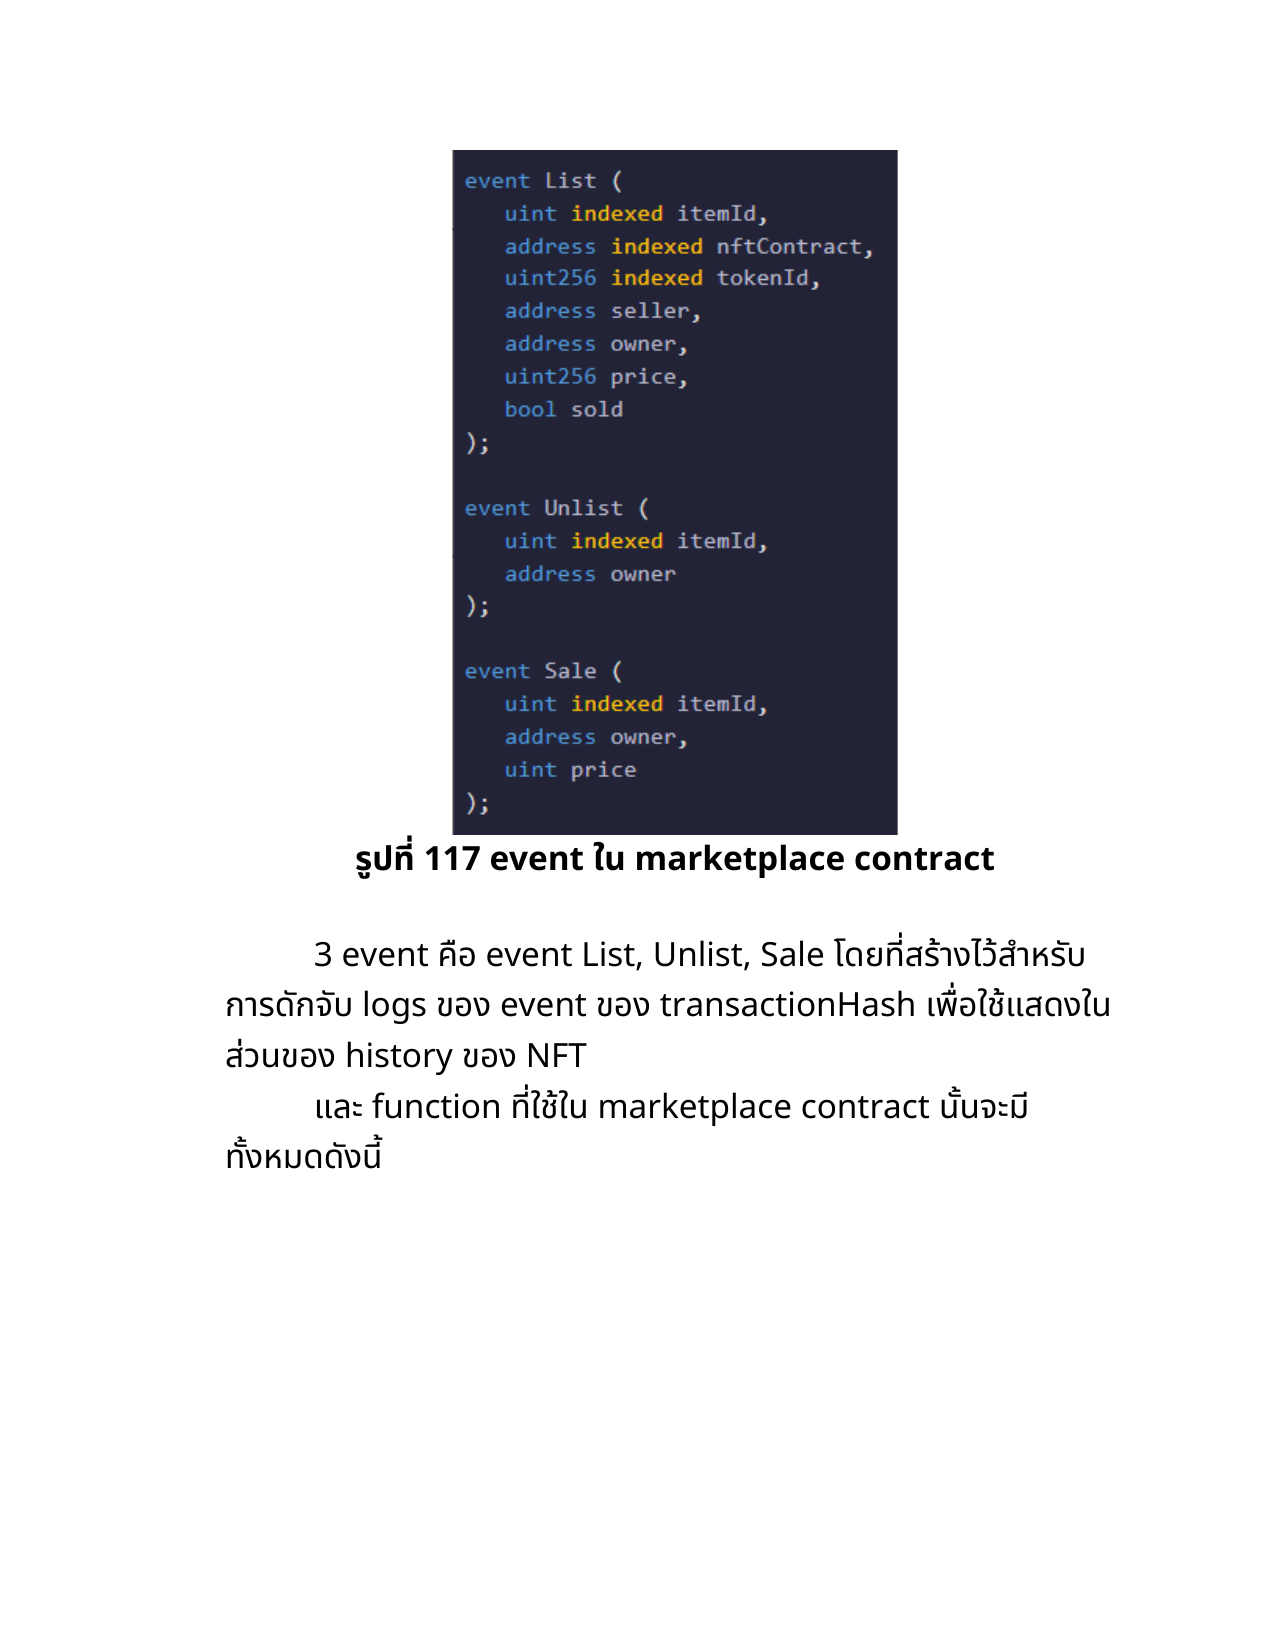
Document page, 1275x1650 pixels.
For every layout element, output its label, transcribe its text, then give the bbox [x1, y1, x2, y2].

text รูปที่ 117 event ใน marketplace contract [225, 834, 1125, 885]
picture [452, 150, 898, 835]
text และ function ที่ใช้ใน marketplace contract นั้นจะมีทั้งหมดดังนี้ [225, 1082, 1125, 1183]
text 3 event คือ event List, Unlist, Sale โดยที่สร้างไว้สำหรับการดักจับ logs ของ event ของ transactionHash เพื่อใช้แสดงในส่วนของ history ของ NFT [225, 931, 1125, 1082]
